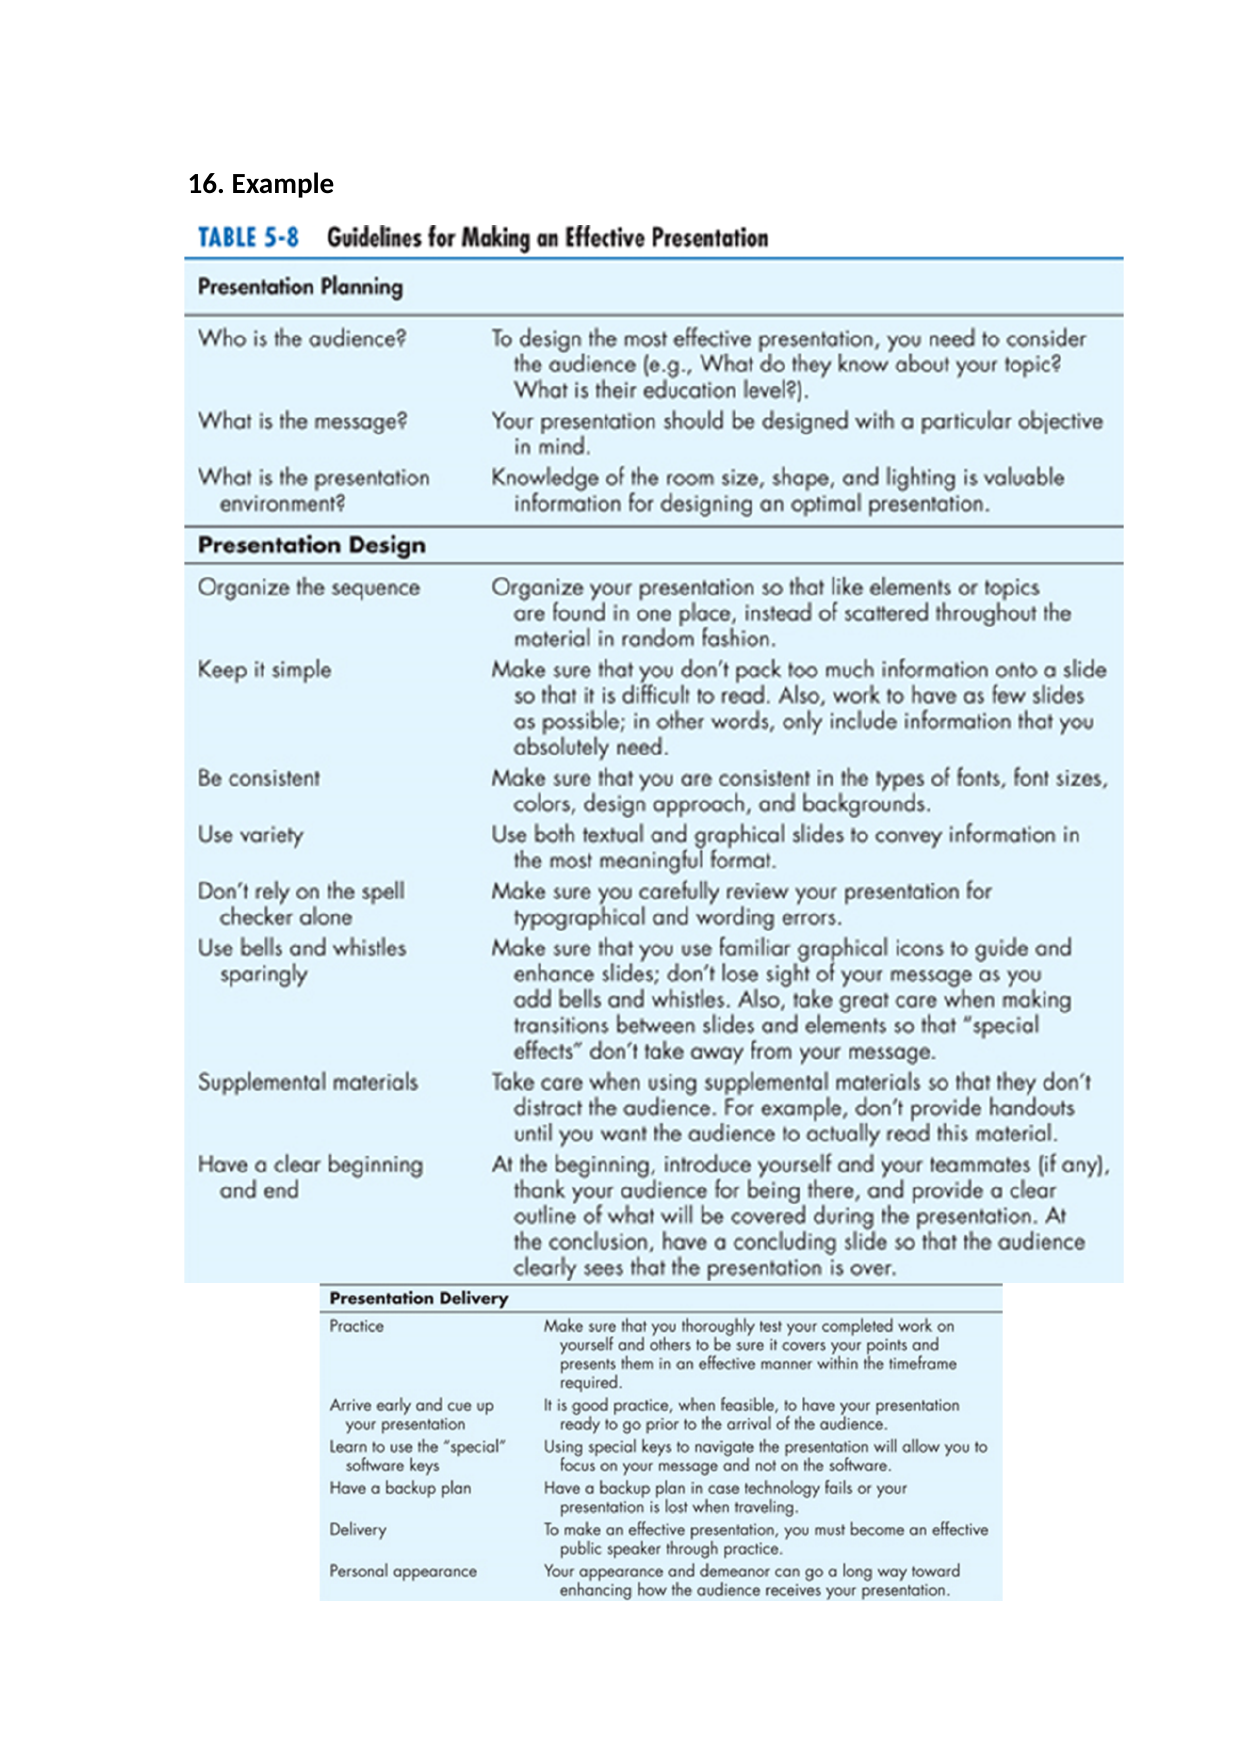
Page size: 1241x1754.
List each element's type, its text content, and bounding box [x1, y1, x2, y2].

picture [318, 1281, 1002, 1600]
picture [182, 225, 1123, 1280]
list Example [187, 164, 1053, 202]
